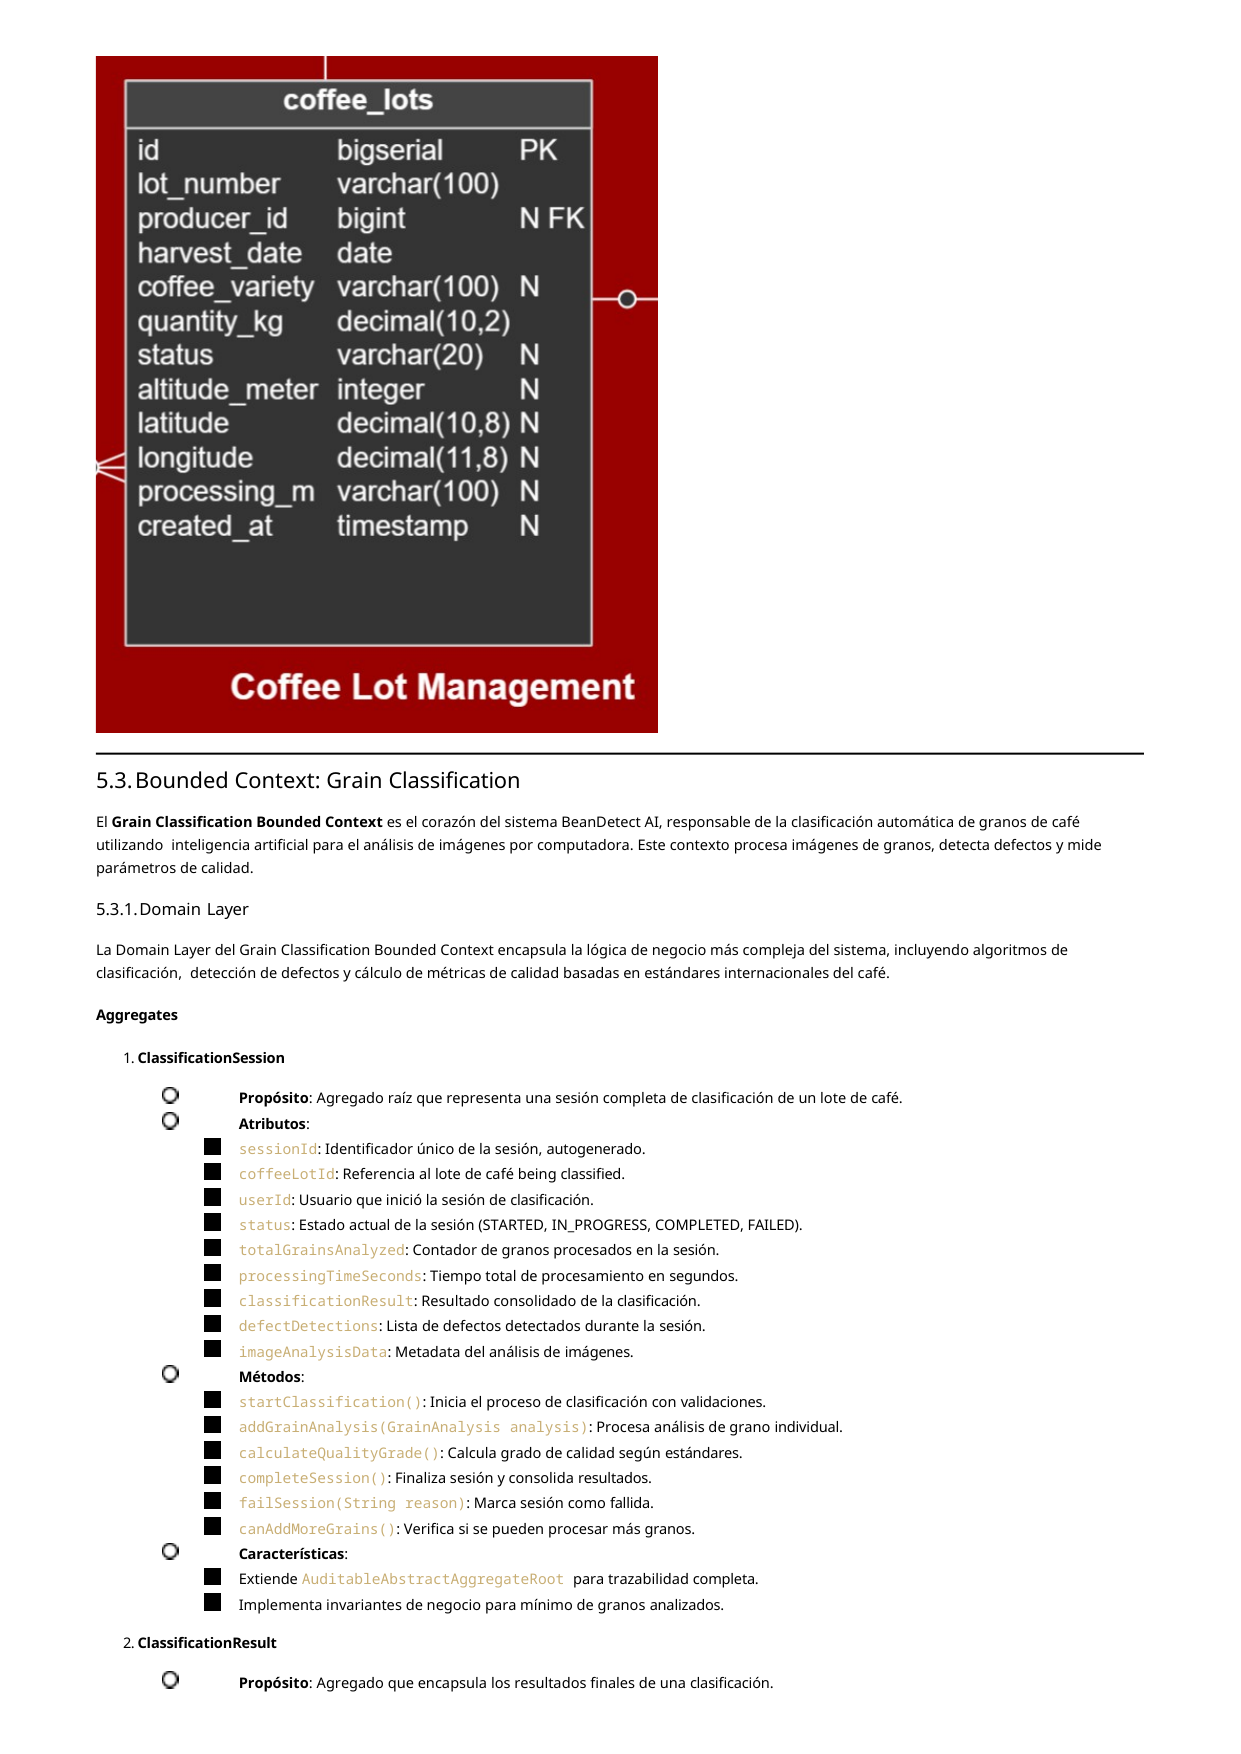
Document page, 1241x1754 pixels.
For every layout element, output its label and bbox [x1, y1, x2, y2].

picture [162, 1365, 179, 1383]
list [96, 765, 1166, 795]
picture [204, 1163, 221, 1180]
picture [204, 1264, 221, 1281]
picture [95, 56, 658, 733]
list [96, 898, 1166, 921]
picture [204, 1593, 221, 1611]
picture [204, 1492, 221, 1509]
picture [162, 1671, 179, 1689]
picture [204, 1441, 221, 1459]
picture [204, 1568, 221, 1585]
picture [204, 1517, 221, 1535]
picture [204, 1391, 221, 1408]
picture [204, 1466, 221, 1484]
picture [204, 1213, 221, 1231]
picture [162, 1543, 179, 1560]
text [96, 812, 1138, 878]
picture [204, 1138, 221, 1155]
picture [204, 1289, 221, 1307]
picture [204, 1315, 221, 1332]
picture [204, 1340, 221, 1357]
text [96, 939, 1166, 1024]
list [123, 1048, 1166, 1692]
picture [204, 1239, 221, 1256]
picture [162, 1112, 179, 1130]
picture [204, 1416, 221, 1433]
picture [204, 1188, 221, 1206]
picture [162, 1087, 179, 1104]
